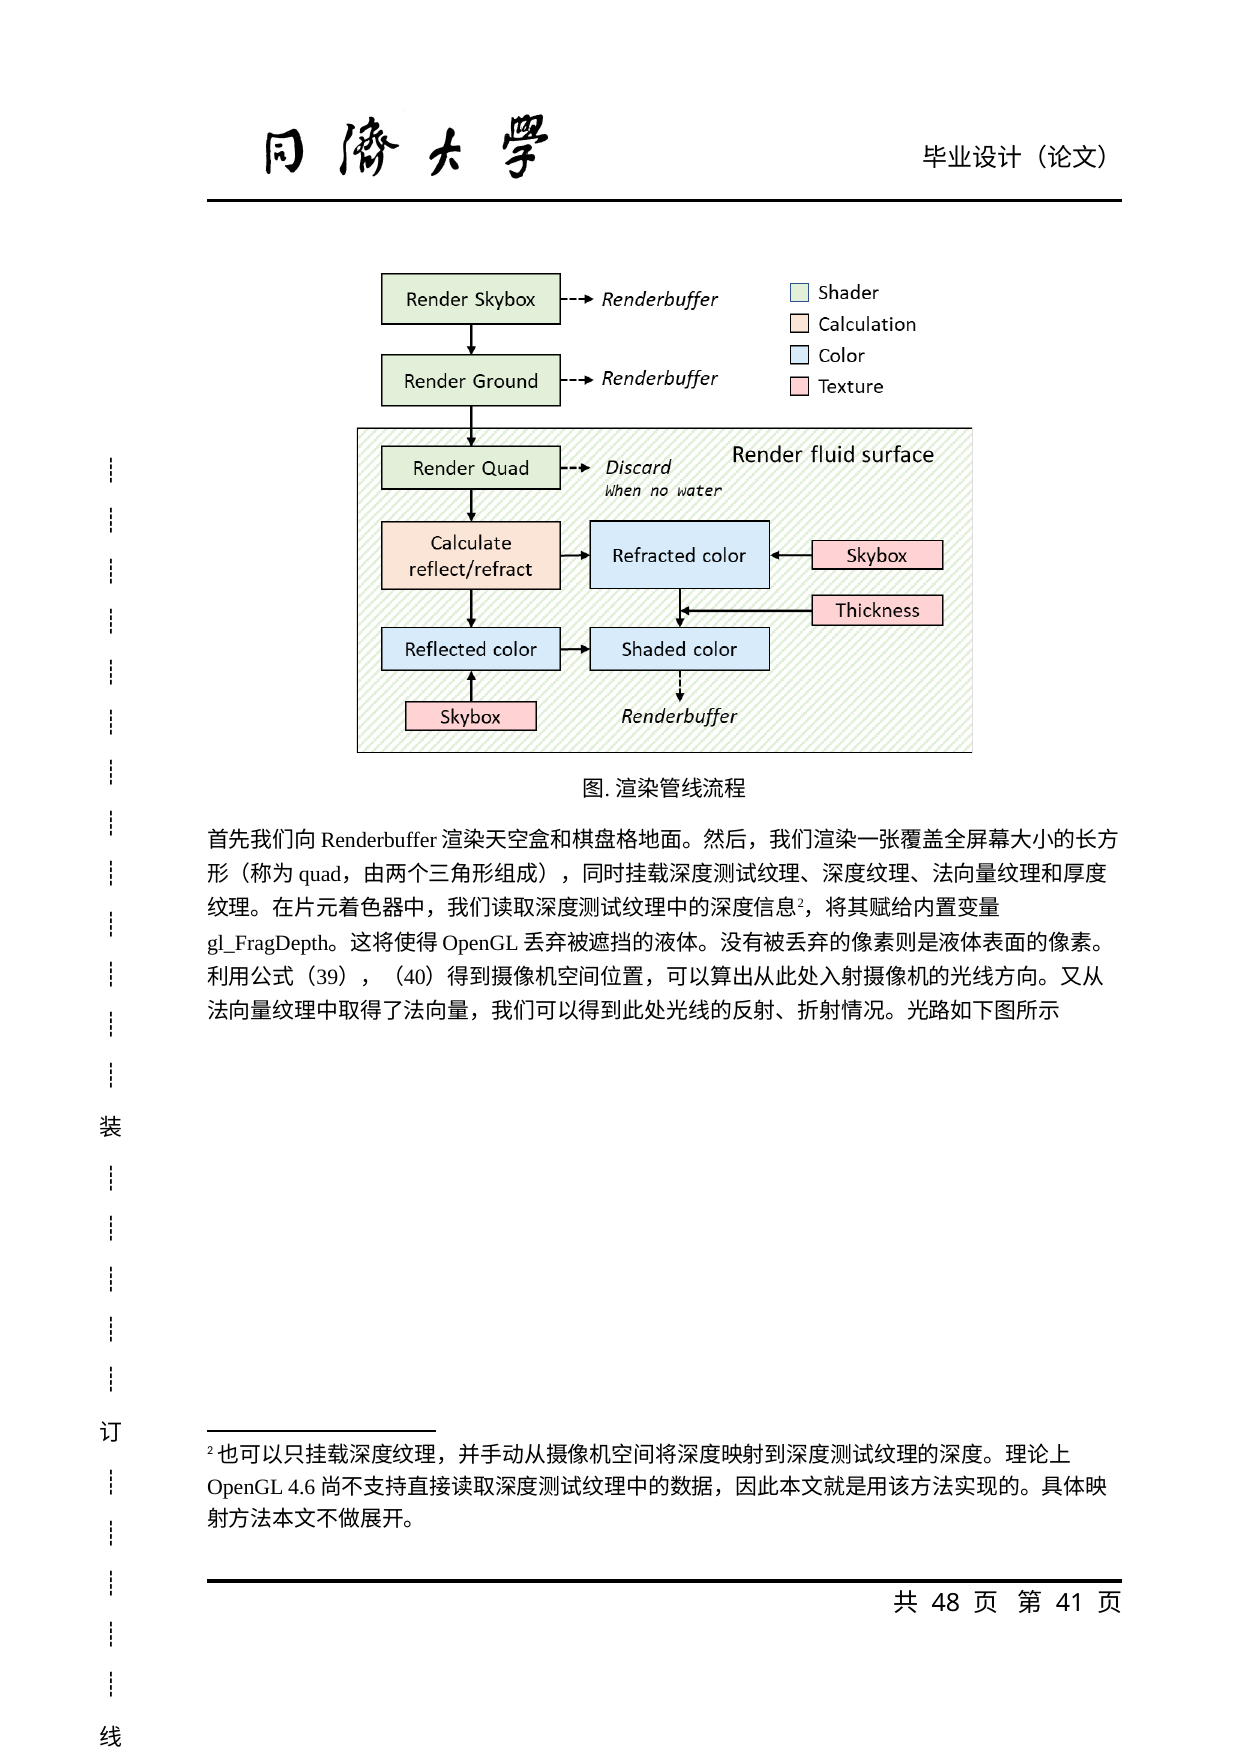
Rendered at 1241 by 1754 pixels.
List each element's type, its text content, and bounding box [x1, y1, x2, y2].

text 首先我们向Renderbuffer渲染天空盒和棋盘格地面。然后，我们渲染一张覆盖全屏幕大小的长方形（称为quad，由两个三角形组成），同时挂载深度测试纹理、深度纹理、法向量纹理和厚度纹理。在片元着色器中，我们读取深度测试纹理中的深度信息，将其赋给内置变量gl_FragDepth。这将使得OpenGL丢弃被遮挡的液体。没有被丢弃的像素则是液体表面的像素。利用公式（39），（40）得到摄像机空间位置，可以算出从此处入射摄像机的光线方向。又从法向量纹理中取得了法向量，我们可以得到此处光线的反射、折射情况。光路如下图所示 [207, 822, 1122, 1024]
picture [356, 272, 973, 753]
text 图. 渲染管线流程 [207, 771, 1122, 803]
picture [244, 106, 566, 185]
